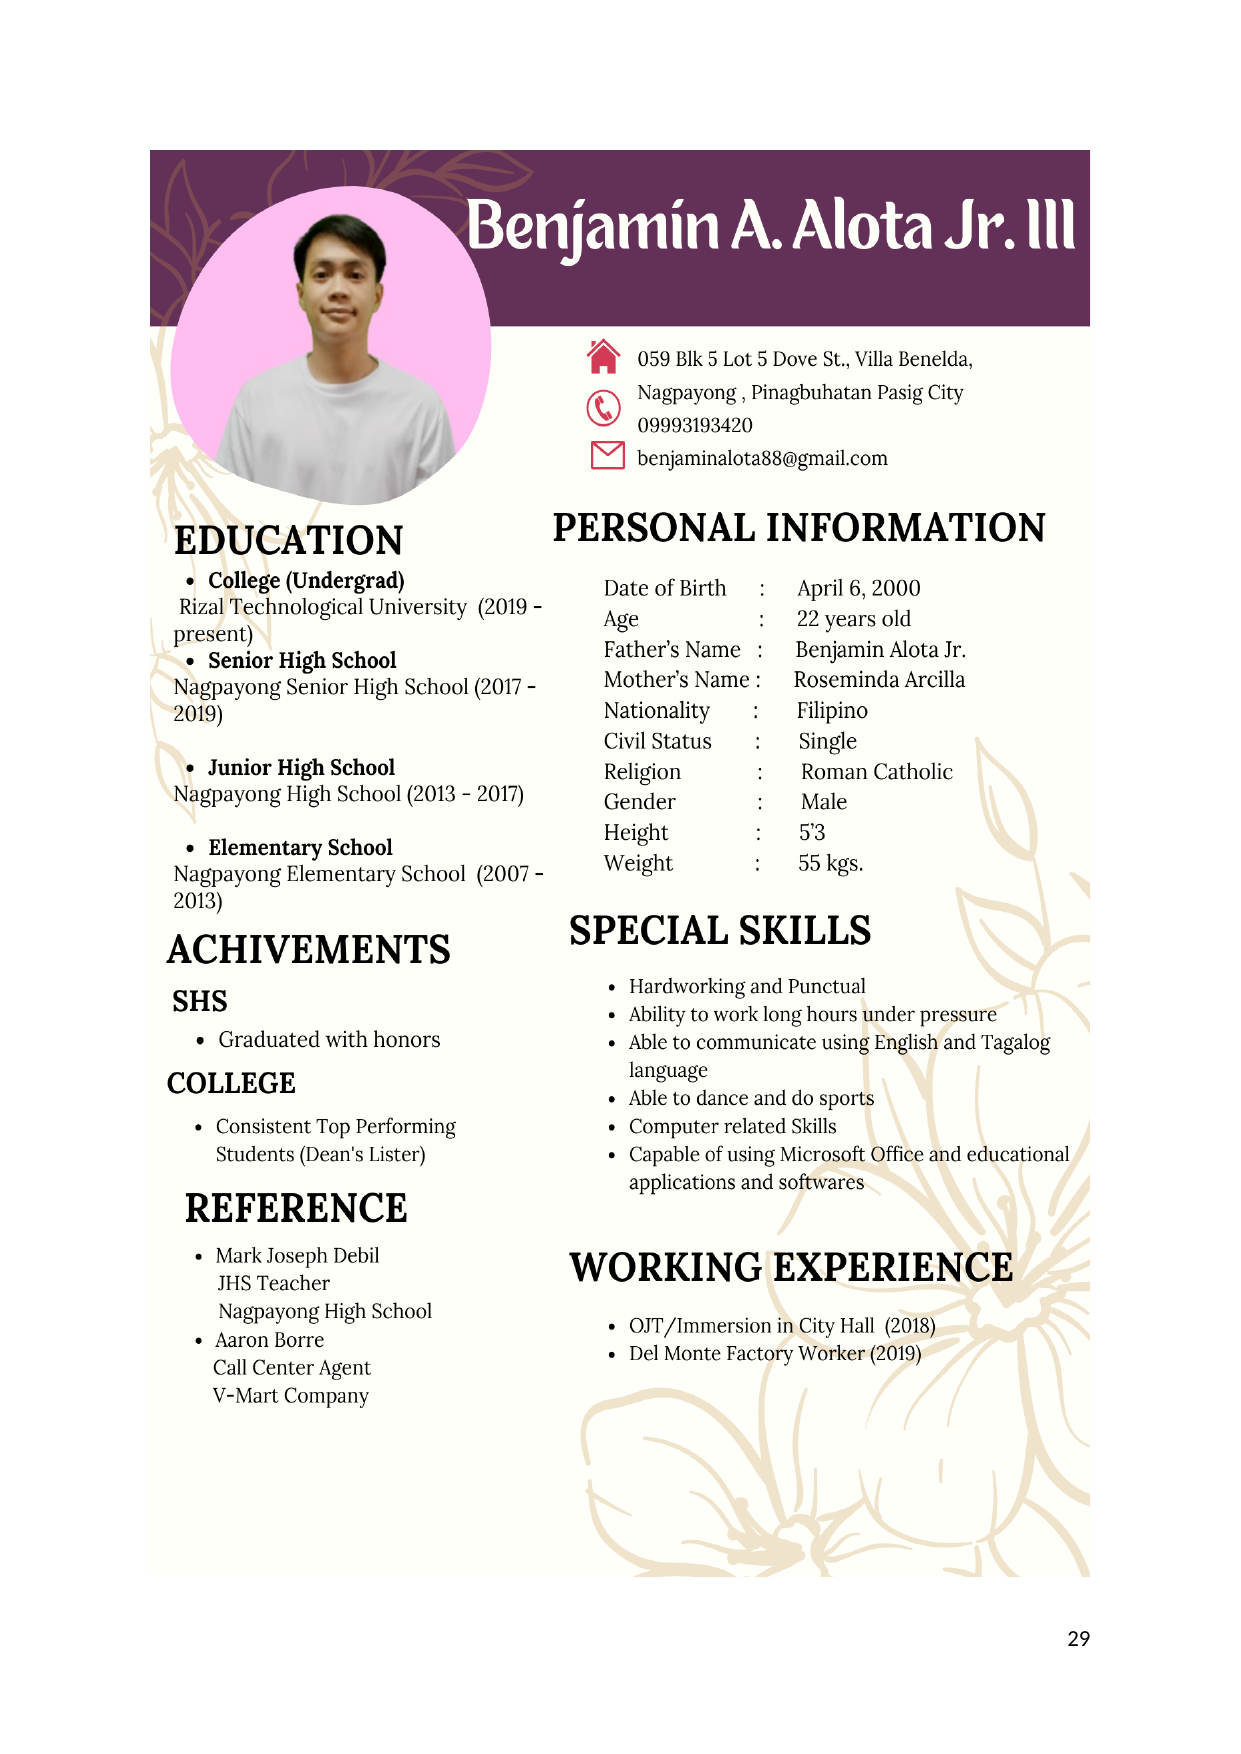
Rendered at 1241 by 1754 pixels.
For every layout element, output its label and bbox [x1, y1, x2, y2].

picture [150, 150, 1091, 1577]
